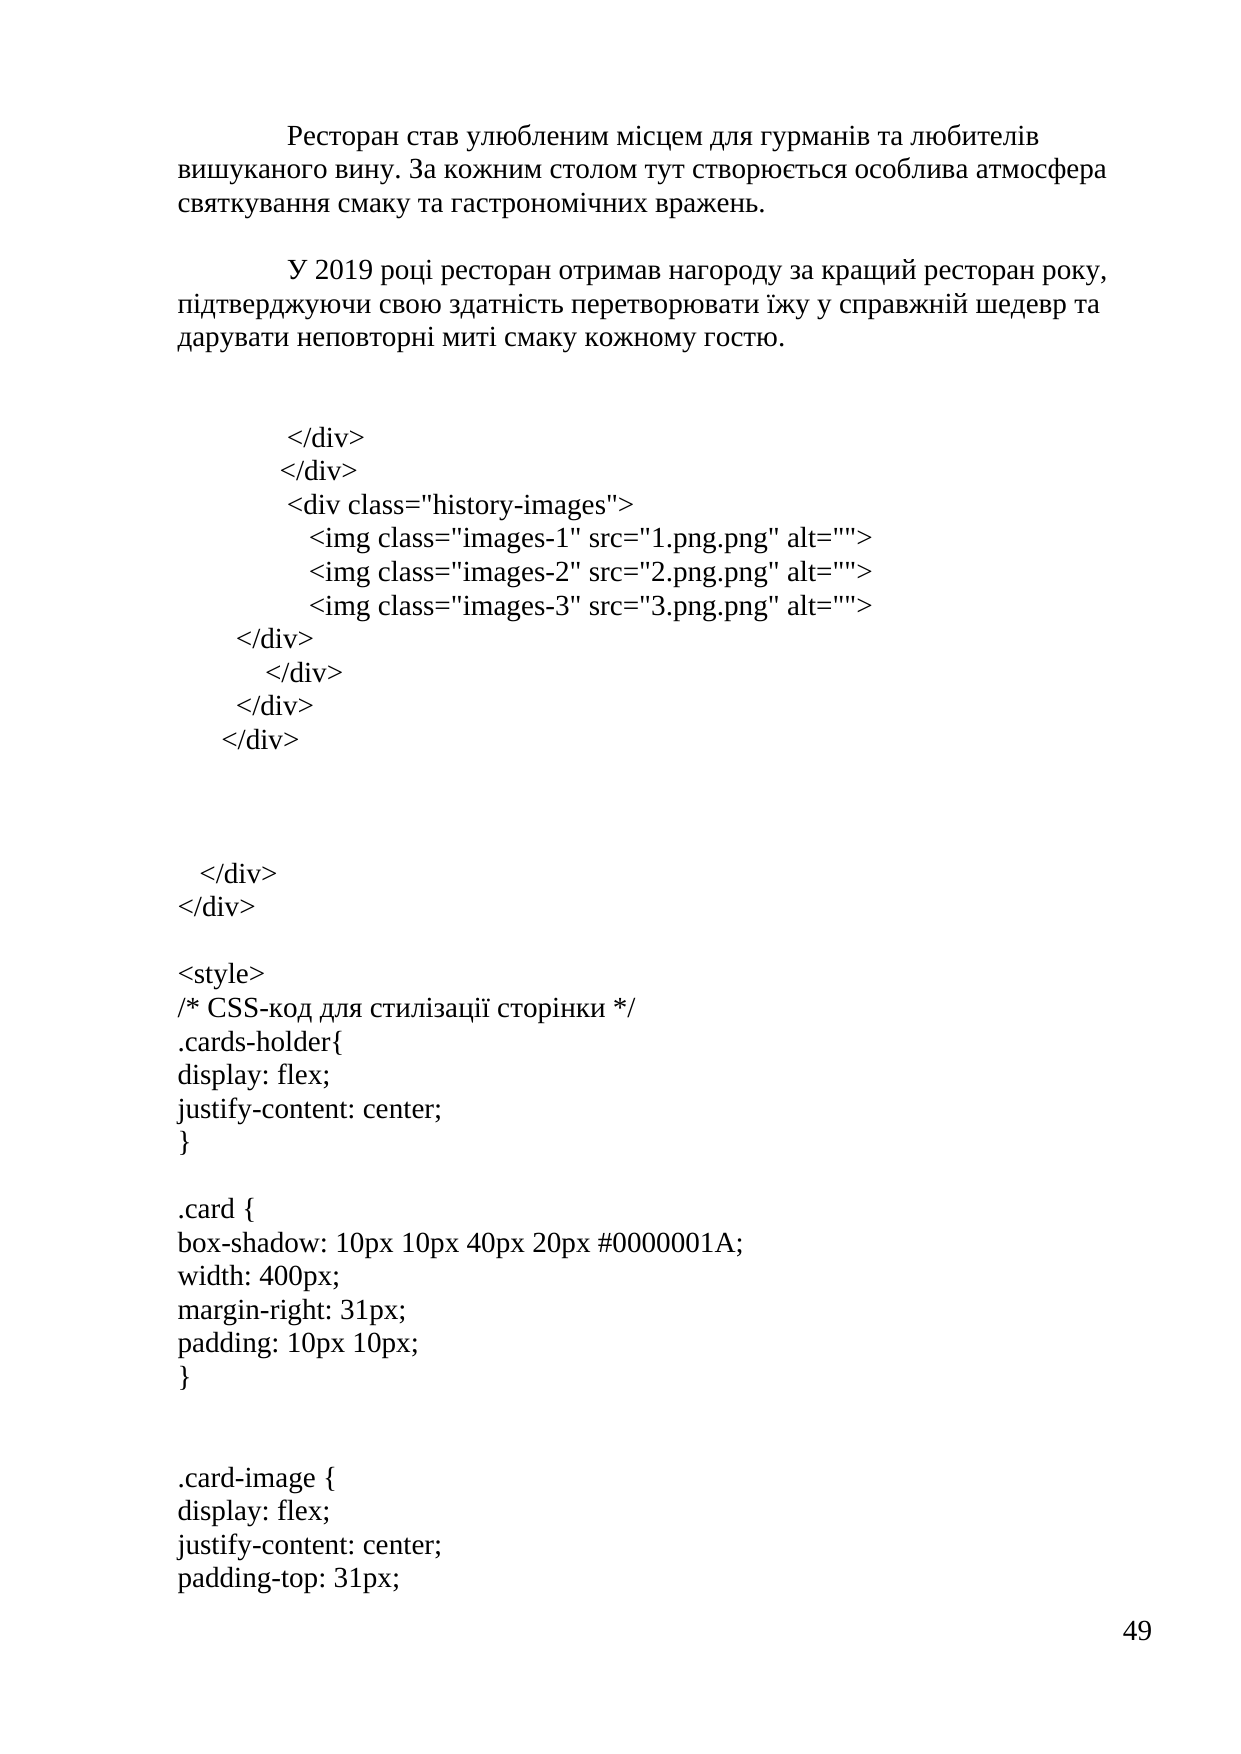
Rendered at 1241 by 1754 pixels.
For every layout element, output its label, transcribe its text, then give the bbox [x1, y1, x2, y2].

text <img class="images-3" src="3.png.png" alt=""> [177, 588, 1152, 621]
text } [177, 1359, 1152, 1393]
text /* CSS-код для стилізації сторінки */ [177, 990, 1152, 1024]
text </div> [177, 621, 1152, 655]
text padding-top: 31px; [177, 1560, 1152, 1594]
text } [177, 1124, 1152, 1158]
text </div> [177, 722, 1152, 755]
text .card { [177, 1191, 1152, 1225]
text .card-image { [177, 1460, 1152, 1493]
text .cards-holder{ [177, 1024, 1152, 1057]
text justify-content: center; [177, 1527, 1152, 1560]
text </div> [177, 420, 1152, 453]
text Ресторан став улюбленим місцем для гурманів та любителів вишуканого вину. За кожним столом тут створюється особлива атмосфера святкування смаку та гастрономічних вражень. [177, 118, 1152, 219]
text justify-content: center; [177, 1091, 1152, 1124]
text <style> [177, 957, 1152, 990]
text У 2019 році ресторан отримав нагороду за кращий ресторан року, підтверджуючи свою здатність перетворювати їжу у справжній шедевр та дарувати неповторні миті смаку кожному гостю. [177, 252, 1152, 353]
text padding: 10px 10px; [177, 1326, 1152, 1359]
text </div> [177, 889, 1152, 923]
text </div> [177, 655, 1152, 688]
text margin-right: 31px; [177, 1292, 1152, 1326]
text box-shadow: 10px 10px 40px 20px #0000001A; [177, 1225, 1152, 1258]
text width: 400px; [177, 1258, 1152, 1292]
text display: flex; [177, 1493, 1152, 1527]
text </div> [177, 688, 1152, 722]
text <div class="history-images"> [177, 487, 1152, 521]
text </div> [177, 856, 1152, 889]
text display: flex; [177, 1057, 1152, 1091]
text </div> [177, 453, 1152, 487]
text <img class="images-1" src="1.png.png" alt=""> [177, 521, 1152, 554]
text <img class="images-2" src="2.png.png" alt=""> [177, 554, 1152, 588]
